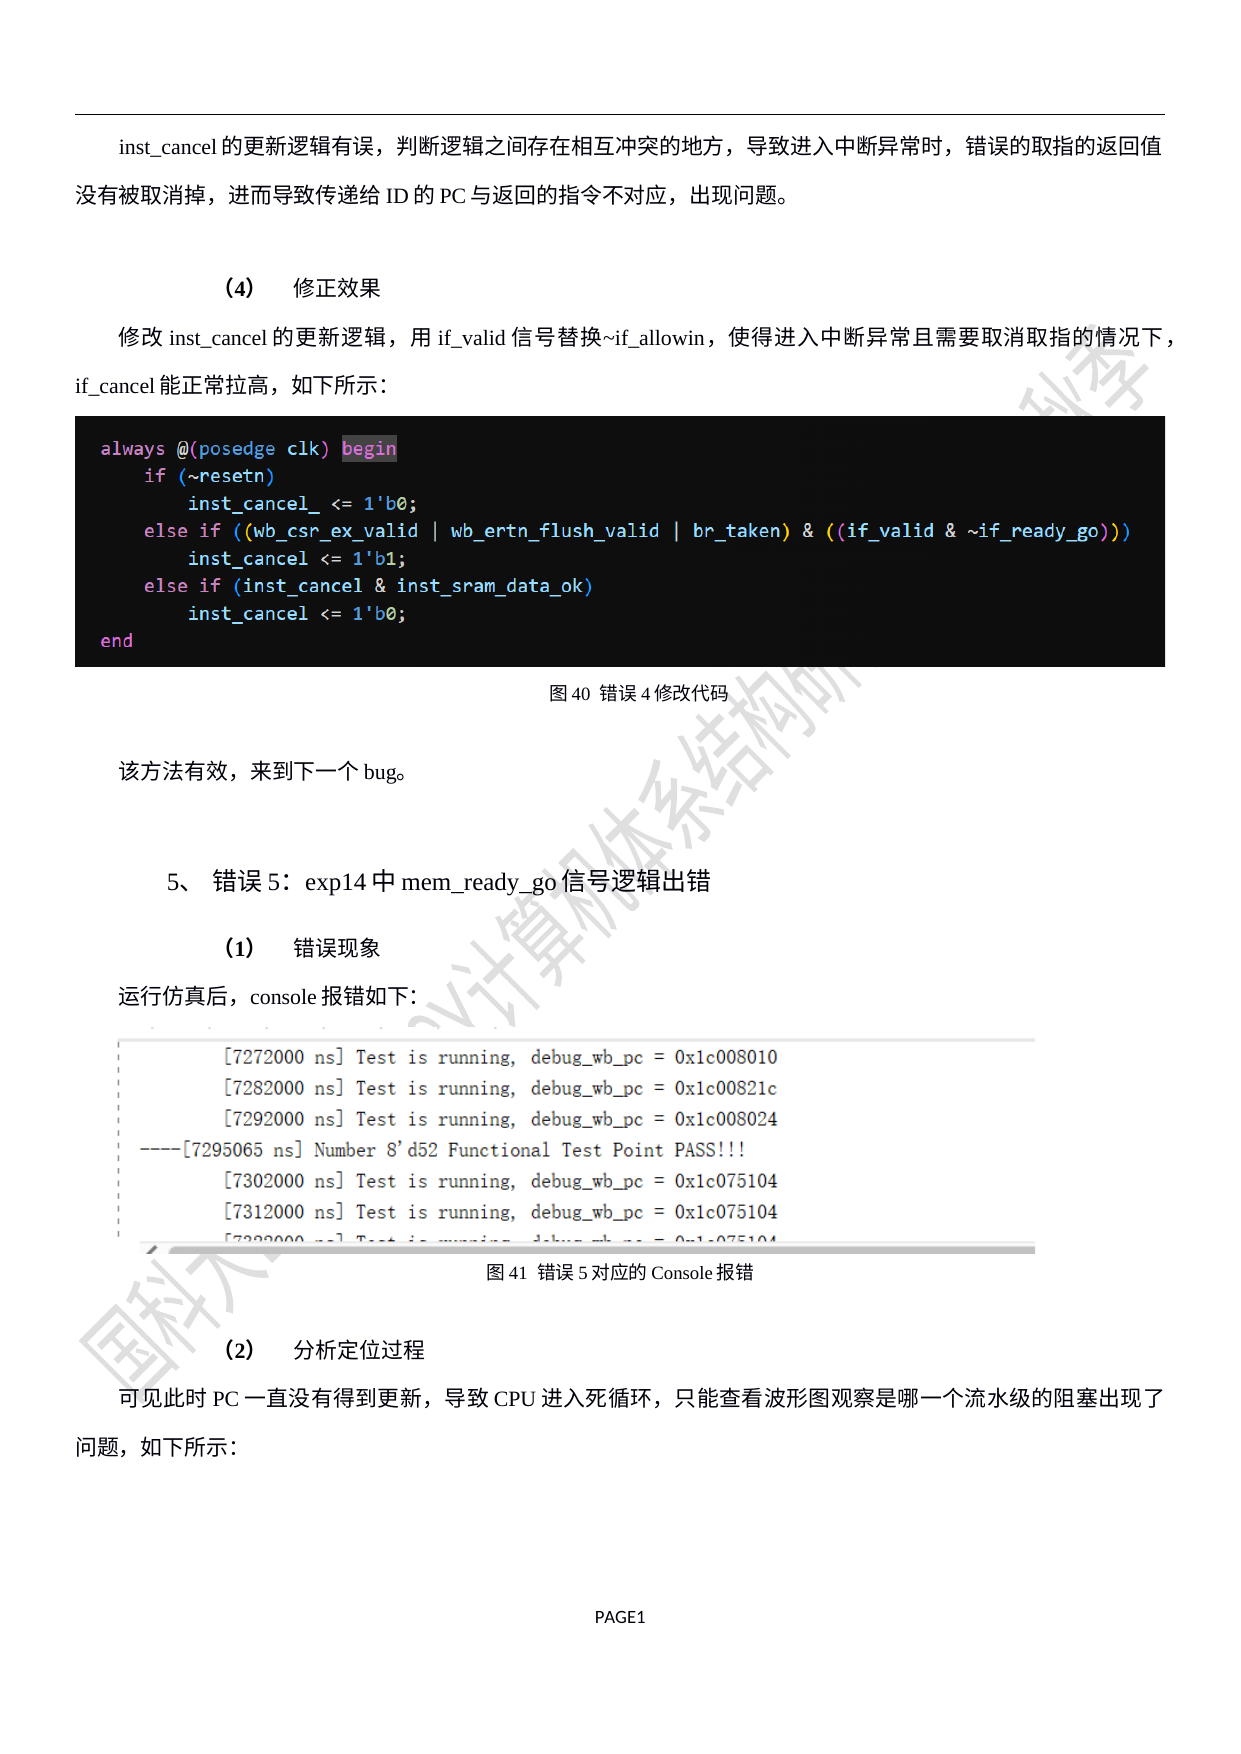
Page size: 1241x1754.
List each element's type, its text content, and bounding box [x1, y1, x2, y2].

list 分析定位过程 [212, 1332, 1165, 1365]
text 图40 错误4修改代码 [75, 676, 1165, 709]
text 运行仿真后，console报错如下： [75, 979, 1165, 1011]
picture [75, 416, 1166, 667]
list 修正效果 [212, 271, 1165, 303]
list 错误5：exp14中mem_ready_go信号逻辑出错 [167, 847, 1165, 912]
text 可见此时PC一直没有得到更新，导致CPU进入死循环，只能查看波形图观察是哪一个流水级的阻塞出现了问题，如下所示： [75, 1381, 1165, 1462]
picture [117, 1027, 1035, 1254]
text 该方法有效，来到下一个bug。 [75, 754, 1165, 786]
text 修改inst_cancel的更新逻辑，用if_valid信号替换~if_allowin，使得进入中断异常且需要取消取指的情况下，if_cancel能正常拉高，如下所示： [75, 319, 1165, 401]
list 错误现象 [212, 931, 1165, 963]
text 图41 错误5对应的Console报错 [75, 1255, 1165, 1287]
text inst_cancel的更新逻辑有误，判断逻辑之间存在相互冲突的地方，导致进入中断异常时，错误的取指的返回值没有被取消掉，进而导致传递给ID的PC与返回的指令不对应，出现问题。 [75, 129, 1165, 210]
